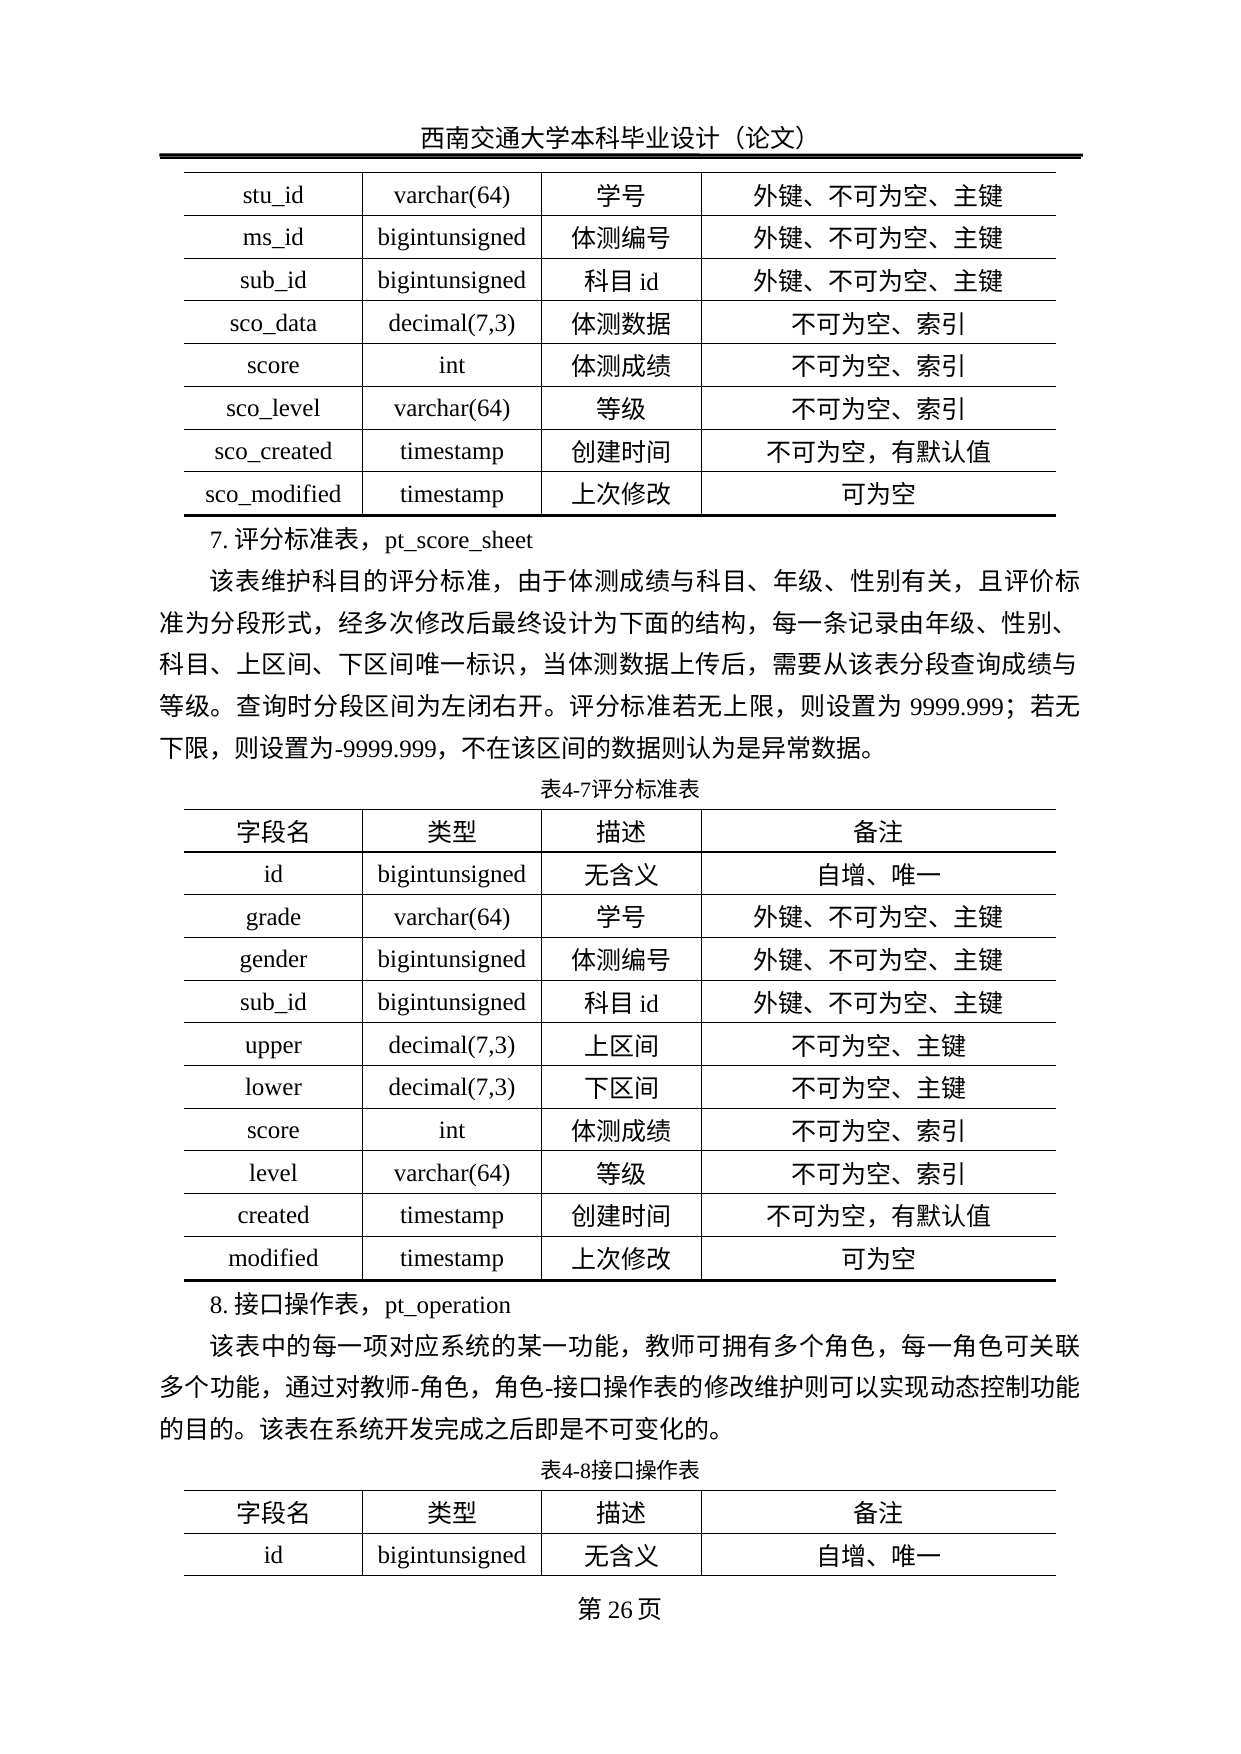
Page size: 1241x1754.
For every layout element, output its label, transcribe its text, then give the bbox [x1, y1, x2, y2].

table_cell gender [184, 938, 362, 979]
table_cell score [184, 344, 362, 386]
table_cell 不可为空、索引 [702, 1109, 1056, 1150]
table_header 类型 [363, 810, 541, 851]
table_cell 体测编号 [542, 938, 701, 979]
table_cell 不可为空，有默认值 [702, 1194, 1056, 1236]
table_cell sco_modified [184, 472, 362, 514]
table_cell int [363, 344, 541, 386]
table_cell 创建时间 [542, 1194, 701, 1236]
table_cell upper [184, 1023, 362, 1065]
table_cell 不可为空、索引 [702, 1151, 1056, 1193]
table_cell varchar(64) [363, 895, 541, 937]
table_cell 外键、不可为空、主键 [702, 259, 1056, 300]
table_cell timestamp [363, 472, 541, 514]
table_cell 下区间 [542, 1066, 701, 1108]
table_cell id [184, 853, 362, 894]
table_cell bigintunsigned [363, 259, 541, 300]
table_cell 等级 [542, 1151, 701, 1193]
table_cell timestamp [363, 1194, 541, 1236]
table_cell stu_id [184, 173, 362, 215]
table_cell 学号 [542, 173, 701, 215]
table_header 描述 [542, 810, 701, 851]
table_cell timestamp [363, 430, 541, 471]
table_cell 可为空 [702, 472, 1056, 514]
table_cell sco_created [184, 430, 362, 471]
table_cell created [184, 1194, 362, 1236]
table_cell varchar(64) [363, 1151, 541, 1193]
table_cell 不可为空、主键 [702, 1066, 1056, 1108]
table_header 类型 [363, 1491, 541, 1533]
table_cell 体测成绩 [542, 344, 701, 386]
table_cell 自增、唯一 [702, 1534, 1056, 1575]
table_cell 上次修改 [542, 1237, 701, 1278]
table_cell 体测数据 [542, 301, 701, 343]
table_header 备注 [702, 1491, 1056, 1533]
text 该表中的每一项对应系统的某一功能，教师可拥有多个角色，每一角色可关联多个功能，通过对教师-角色，角色-接口操作表的修改维护则可以实现动态控制功能的目的。该表在系统开发完成之后即是不可变化的。 [159, 1323, 1081, 1448]
table_cell 无含义 [542, 853, 701, 894]
table_cell 体测编号 [542, 216, 701, 258]
table_cell int [363, 1109, 541, 1150]
table_cell bigintunsigned [363, 938, 541, 979]
table_cell bigintunsigned [363, 216, 541, 258]
table_header 备注 [702, 810, 1056, 851]
table_cell lower [184, 1066, 362, 1108]
table_cell 不可为空，有默认值 [702, 430, 1056, 471]
table_cell decimal(7,3) [363, 1023, 541, 1065]
table_cell 不可为空、索引 [702, 387, 1056, 428]
table_cell decimal(7,3) [363, 1066, 541, 1108]
table_cell level [184, 1151, 362, 1193]
table_cell 外键、不可为空、主键 [702, 895, 1056, 937]
table_cell 无含义 [542, 1534, 701, 1575]
table_cell modified [184, 1237, 362, 1278]
table_cell 等级 [542, 387, 701, 428]
table_cell sco_data [184, 301, 362, 343]
table_header 描述 [542, 1491, 701, 1533]
table_cell 科目id [542, 259, 701, 300]
table_header 字段名 [184, 810, 362, 851]
table_cell varchar(64) [363, 173, 541, 215]
table_cell bigintunsigned [363, 1534, 541, 1575]
table_cell grade [184, 895, 362, 937]
table_header 字段名 [184, 1491, 362, 1533]
table_cell 外键、不可为空、主键 [702, 938, 1056, 979]
table_cell varchar(64) [363, 387, 541, 428]
table_cell 上次修改 [542, 472, 701, 514]
table_cell 不可为空、索引 [702, 301, 1056, 343]
table_cell score [184, 1109, 362, 1150]
table_cell sub_id [184, 981, 362, 1022]
table_cell 学号 [542, 895, 701, 937]
table_cell 可为空 [702, 1237, 1056, 1278]
table_cell 外键、不可为空、主键 [702, 173, 1056, 215]
table_cell 不可为空、索引 [702, 344, 1056, 386]
table_cell 外键、不可为空、主键 [702, 981, 1056, 1022]
table_cell id [184, 1534, 362, 1575]
table_cell 创建时间 [542, 430, 701, 471]
table_cell 外键、不可为空、主键 [702, 216, 1056, 258]
table_cell ms_id [184, 216, 362, 258]
table_cell sub_id [184, 259, 362, 300]
table_cell 体测成绩 [542, 1109, 701, 1150]
list 评分标准表，pt_score_sheet [159, 517, 1081, 559]
list 接口操作表，pt_operation [159, 1282, 1081, 1323]
table_cell decimal(7,3) [363, 301, 541, 343]
table_cell 不可为空、主键 [702, 1023, 1056, 1065]
table_cell 上区间 [542, 1023, 701, 1065]
text 表4-7评分标准表 [159, 767, 1081, 809]
text 该表维护科目的评分标准，由于体测成绩与科目、年级、性别有关，且评价标准为分段形式，经多次修改后最终设计为下面的结构，每一条记录由年级、性别、科目、上区间、下区间唯一标识，当体测数据上传后，需要从该表分段查询成绩与等级。查询时分段区间为左闭右开。评分标准若无上限，则设置为9999.999；若无下限，则设置为-9999.999，不在该区间的数据则认为是异常数据。 [159, 559, 1081, 767]
table_cell bigintunsigned [363, 853, 541, 894]
table_cell 自增、唯一 [702, 853, 1056, 894]
table_cell 科目id [542, 981, 701, 1022]
text 表4-8接口操作表 [159, 1448, 1081, 1490]
table_cell bigintunsigned [363, 981, 541, 1022]
table_cell timestamp [363, 1237, 541, 1278]
table_cell sco_level [184, 387, 362, 428]
